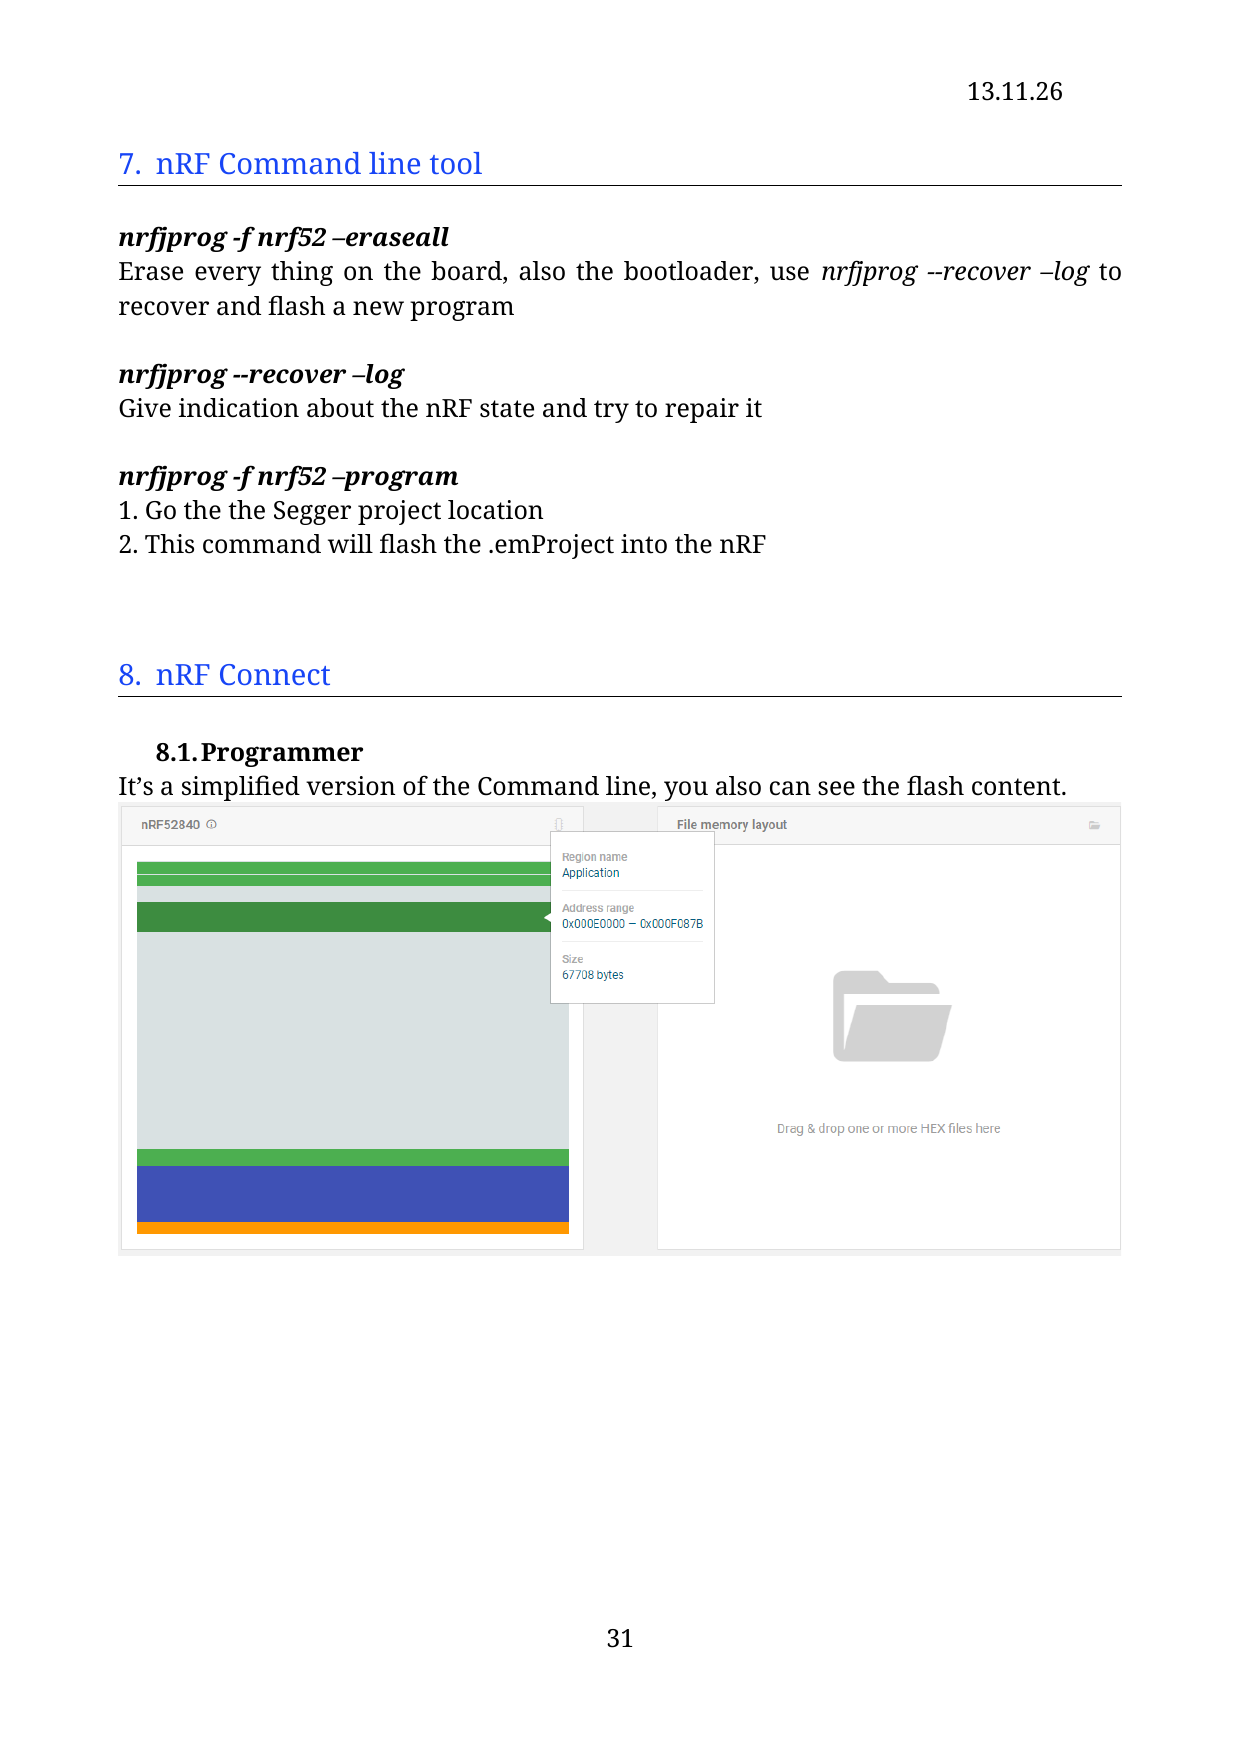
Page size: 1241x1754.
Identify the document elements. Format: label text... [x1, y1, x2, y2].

text Erase every thing on the board, also the bootloader, use nrfjprog --recover –log to recover and flash a new program [118, 254, 1122, 322]
text nrfjprog -f nrf52 –eraseall [118, 220, 1122, 254]
subtitle Programmer [156, 735, 1122, 769]
text It’s a simplified version of the Command line, you also can see the flash content. [118, 769, 1122, 802]
subtitle nRF Connect [118, 654, 1122, 696]
text nrfjprog -f nrf52 –program [118, 458, 1122, 492]
text Give indication about the nRF state and try to repair it [118, 390, 1122, 424]
text 1. Go the the Segger project location [118, 492, 1122, 527]
picture [118, 802, 1122, 1256]
text nrfjprog --recover –log [118, 356, 1122, 390]
text 2. This command will flash the .emProject into the nRF [118, 527, 1122, 561]
subtitle nRF Command line tool [118, 143, 1122, 185]
